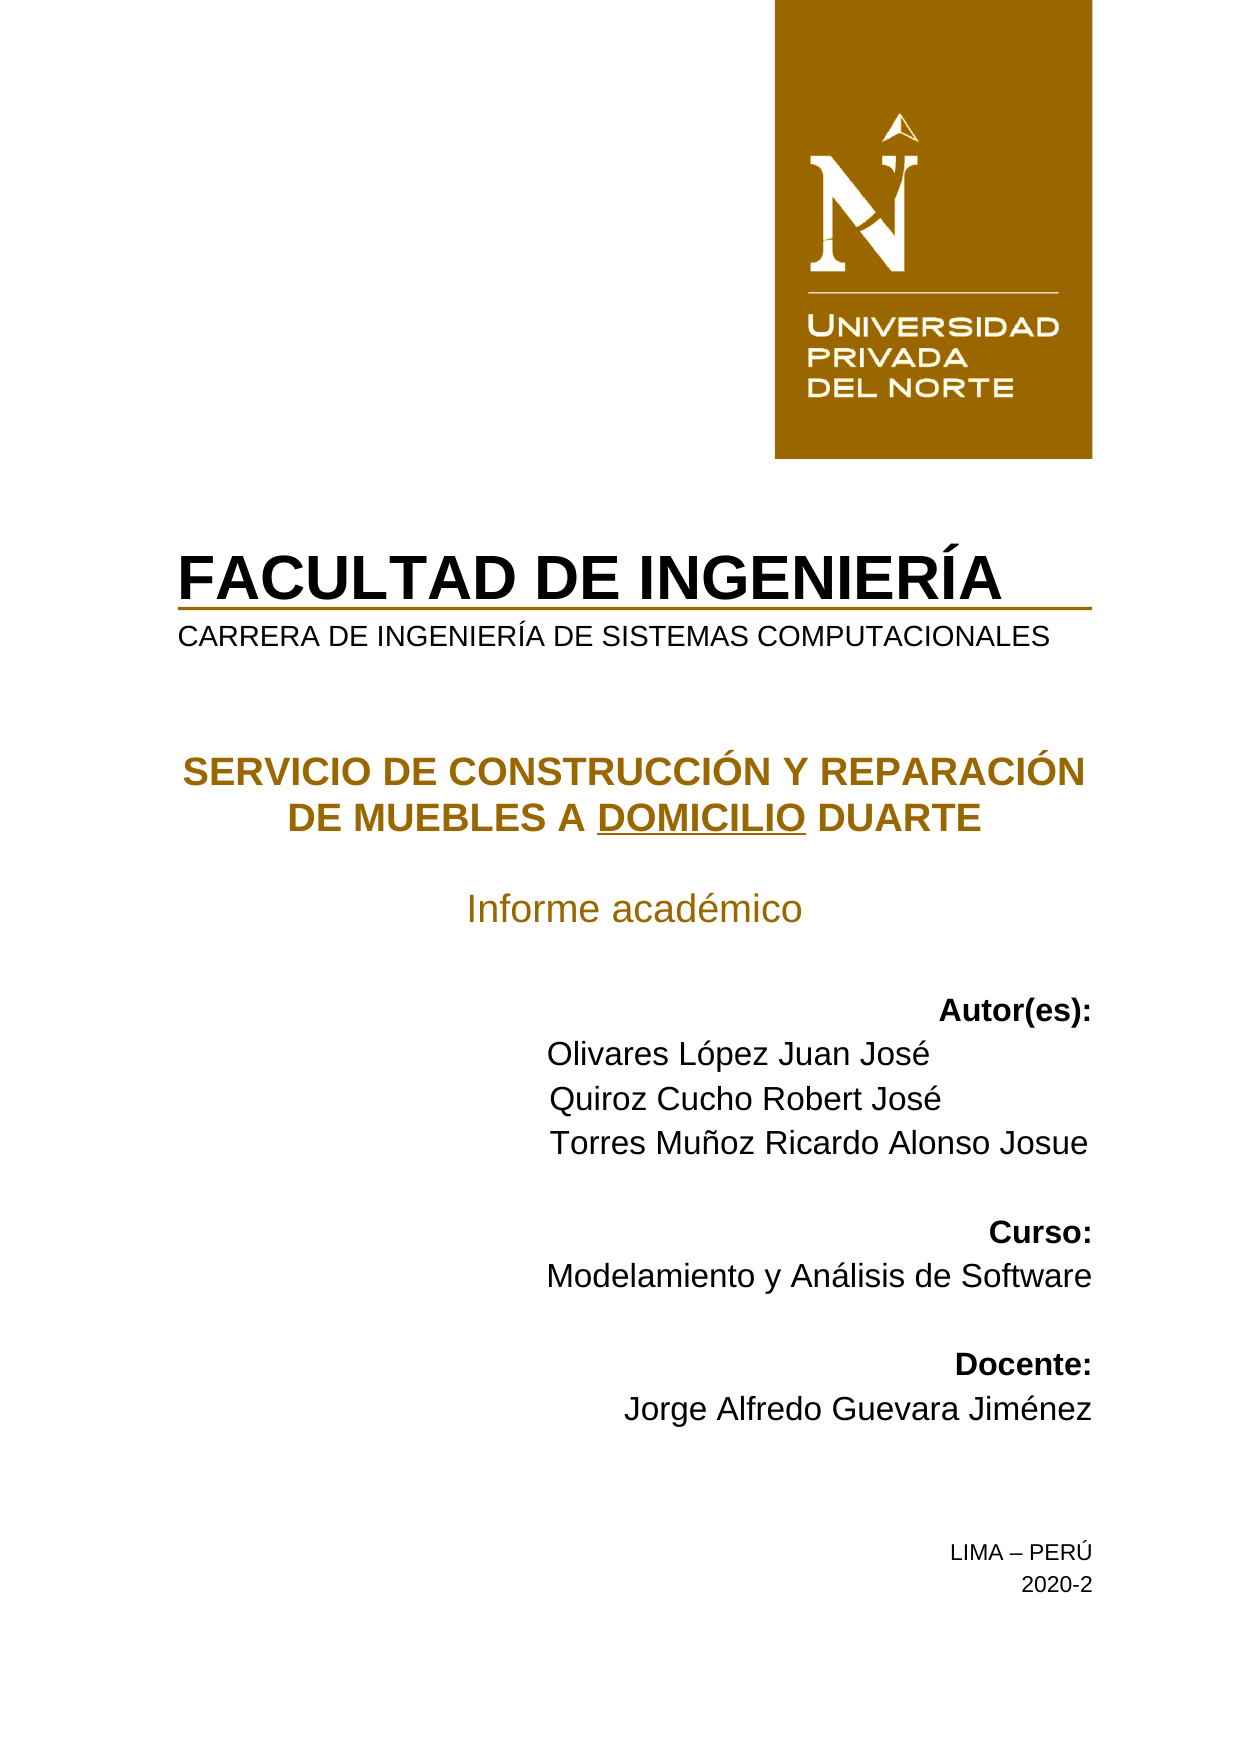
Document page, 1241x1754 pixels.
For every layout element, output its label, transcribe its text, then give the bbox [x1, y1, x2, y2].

text Curso: [177, 1213, 1092, 1250]
text Autor(es): [177, 991, 1092, 1028]
text Olivares López Juan José [177, 1034, 1092, 1072]
text FACULTAD DE INGENIERÍA [177, 540, 1092, 612]
text Jorge Alfredo Guevara Jiménez [177, 1389, 1092, 1427]
picture [774, 0, 1093, 459]
text Modelamiento y Análisis de Software [177, 1256, 1092, 1294]
text Docente: [177, 1345, 1092, 1382]
text CARRERA DE INGENIERÍA DE SISTEMAS COMPUTACIONALES [177, 618, 1092, 652]
text LIMA – PERÚ [177, 1538, 1092, 1565]
text 2020-2 [177, 1571, 1092, 1597]
text Torres Muñoz Ricardo Alonso Josue [177, 1123, 1092, 1162]
text Quiroz Cucho Robert José [177, 1079, 1092, 1117]
